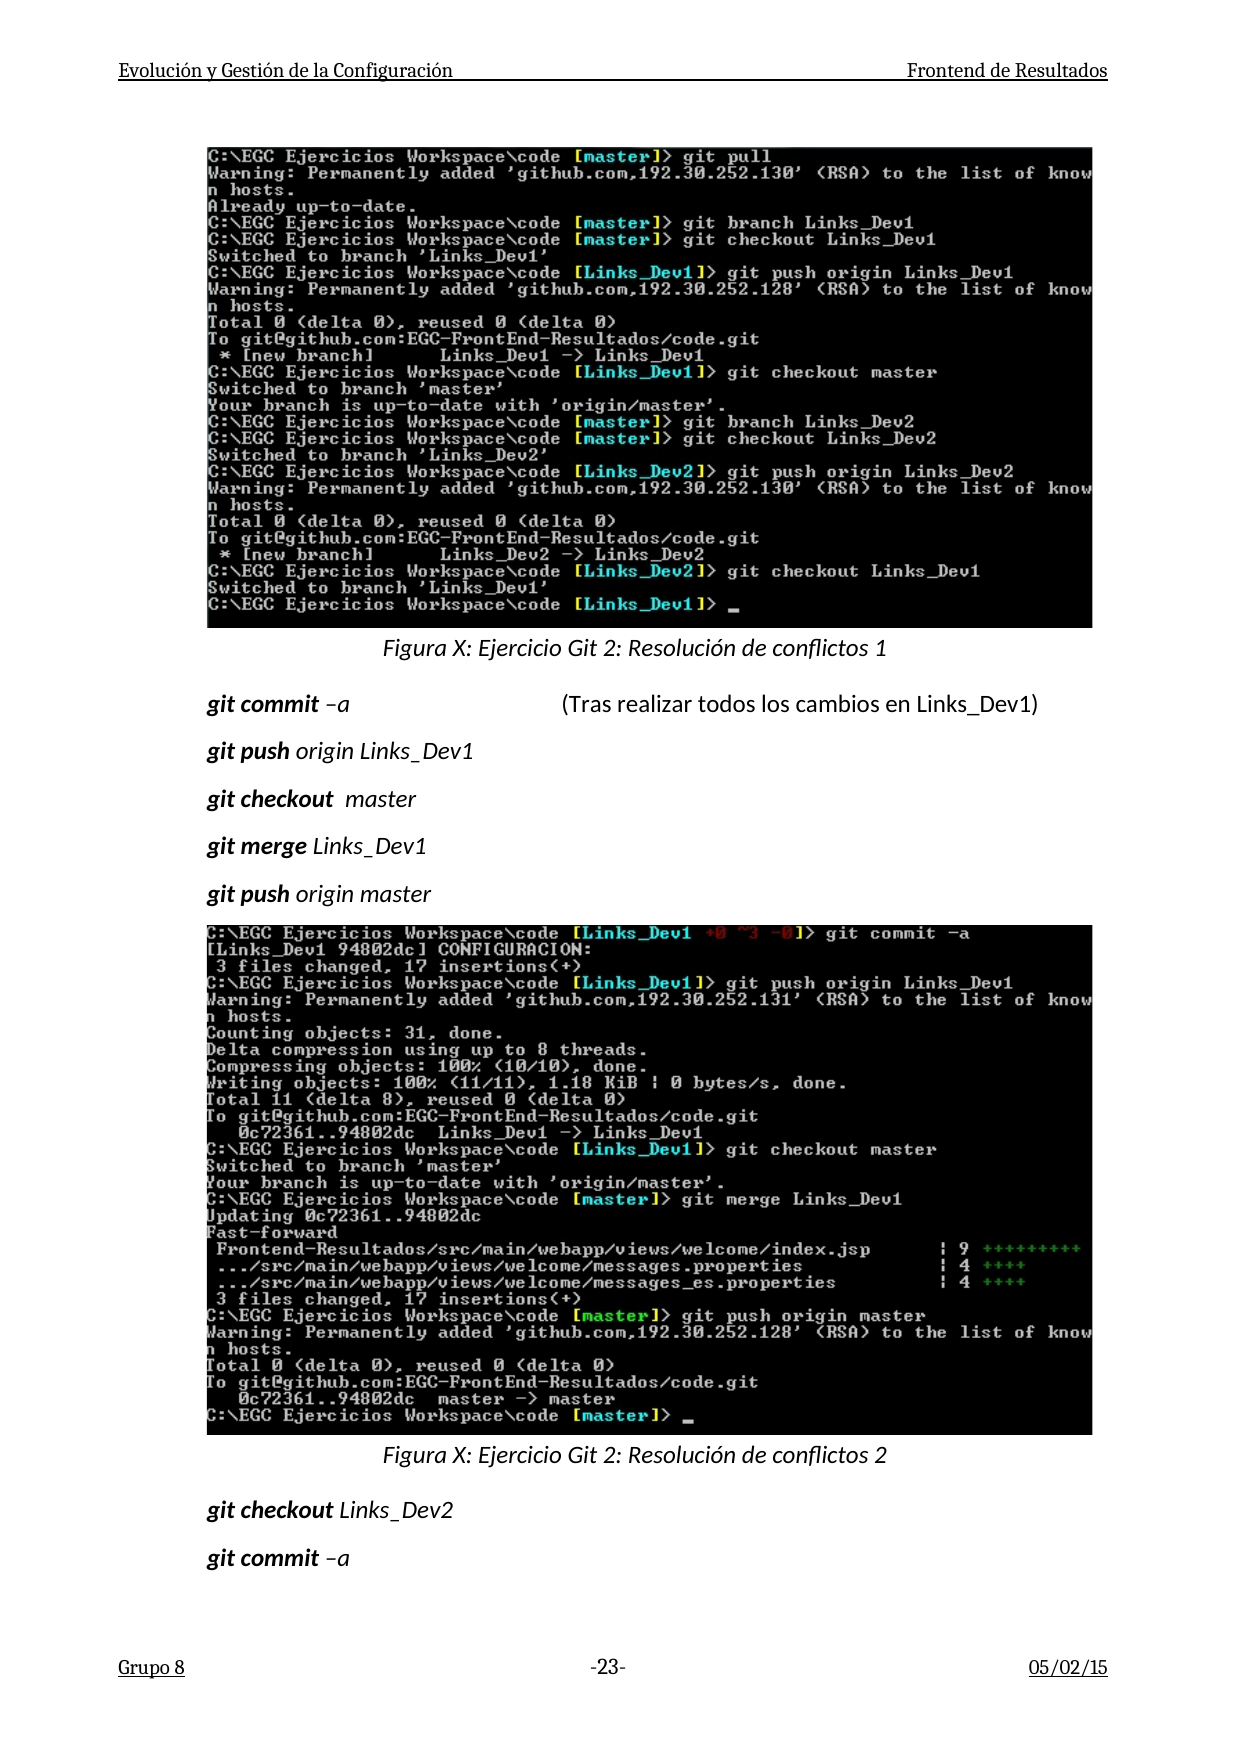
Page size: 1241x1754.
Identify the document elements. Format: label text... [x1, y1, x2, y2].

text git commit –a [207, 1542, 1063, 1573]
text git merge Links_Dev1 [207, 830, 1063, 861]
text git checkout Links_Dev2 [207, 1495, 1063, 1525]
text git commit –a (Tras realizar todos los cambios en Links_Dev1) [207, 688, 1063, 718]
text git push origin master [207, 878, 1063, 908]
text git checkout master [207, 783, 1063, 813]
text Figura X: Ejercicio Git 2: Resolución de conflictos 1 [207, 632, 1063, 662]
text Figura X: Ejercicio Git 2: Resolución de conflictos 2 [207, 1439, 1063, 1469]
text git push origin Links_Dev1 [207, 735, 1063, 766]
picture [206, 147, 1093, 628]
picture [206, 925, 1093, 1435]
